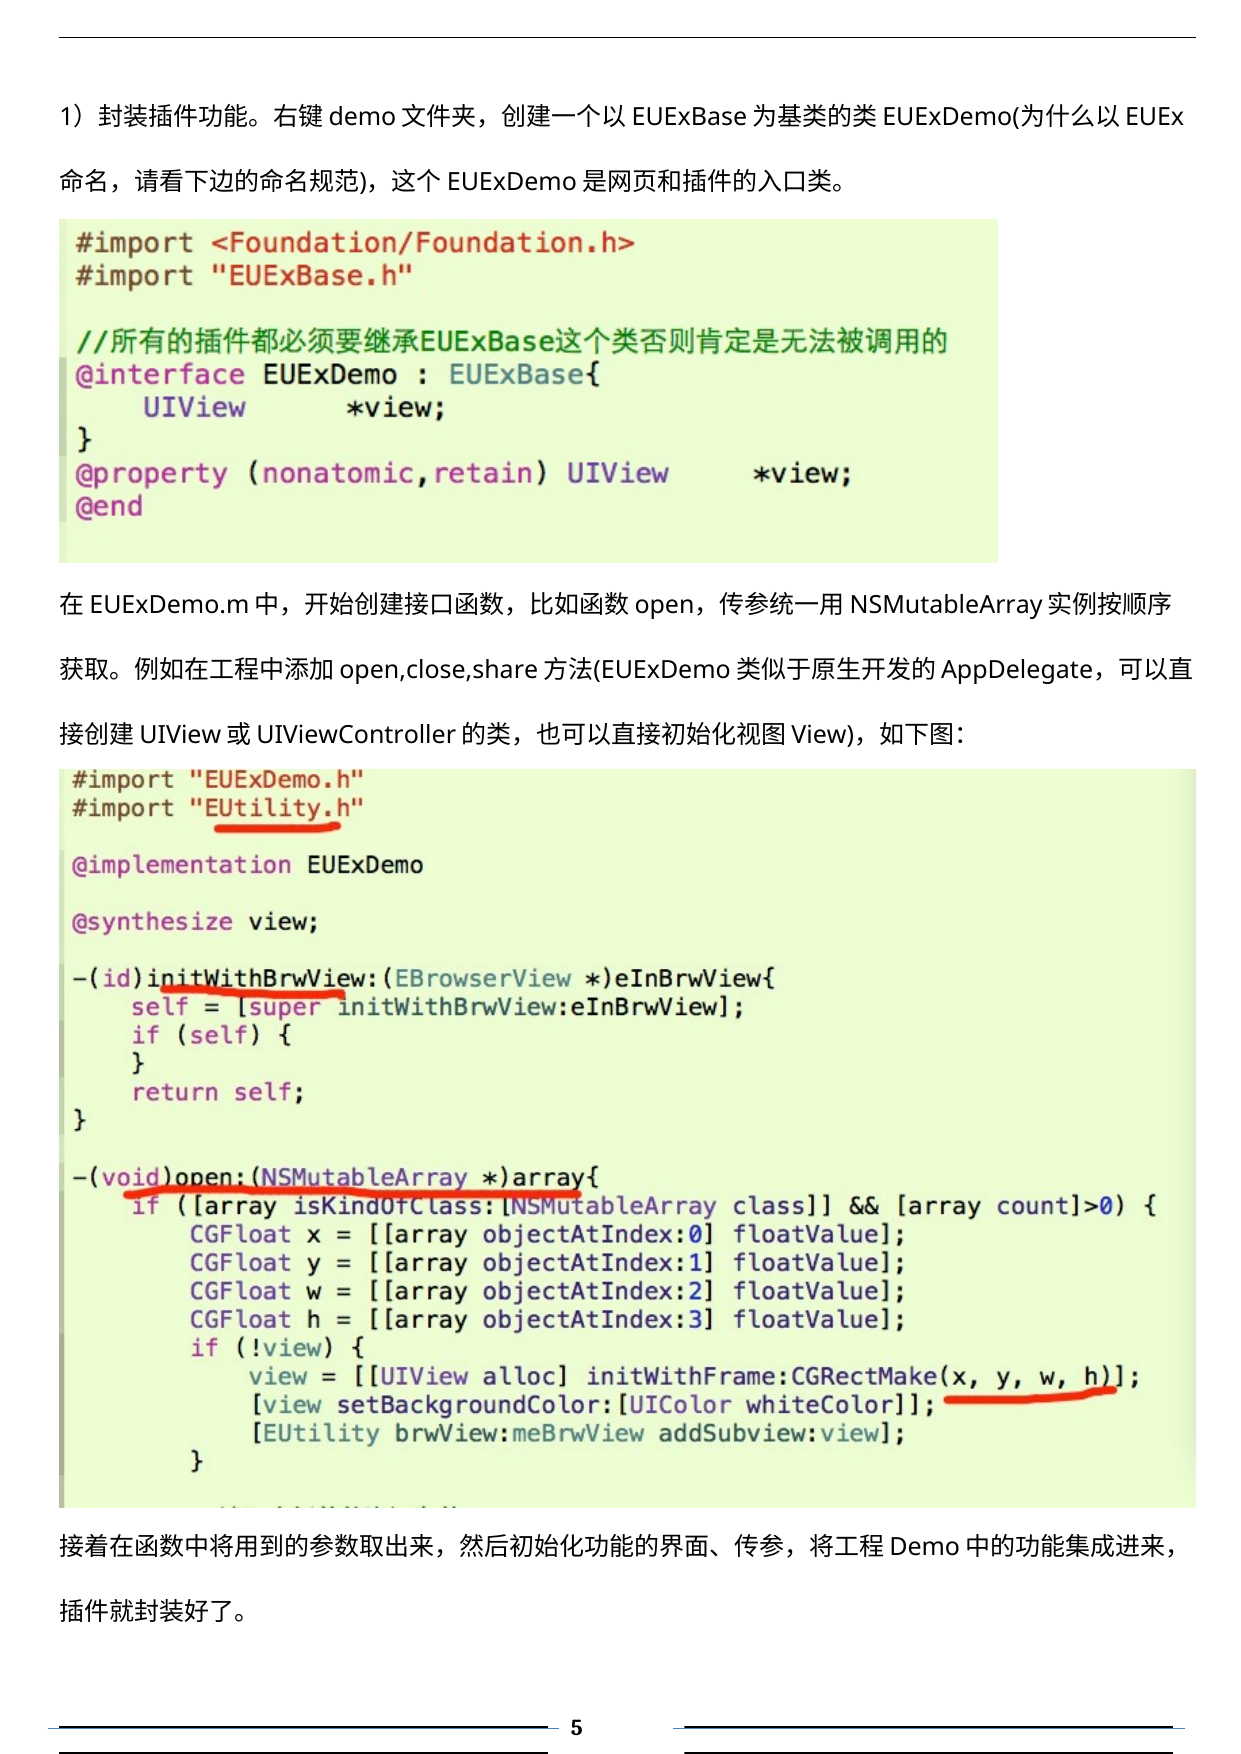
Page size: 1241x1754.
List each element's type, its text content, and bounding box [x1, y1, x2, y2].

picture [59, 219, 999, 563]
text 接着在函数中将用到的参数取出来，然后初始化功能的界面、传参，将工程Demo中的功能集成进来，插件就封装好了。 [59, 1512, 1196, 1642]
text 在EUExDemo.m中，开始创建接口函数，比如函数open，传参统一用NSMutableArray实例按顺序获取。例如在工程中添加open,close,share方法(EUExDemo类似于原生开发的AppDelegate，可以直接创建UIView或UIViewController的类，也可以直接初始化视图View)，如下图： [59, 570, 1196, 765]
picture [59, 769, 1197, 1508]
